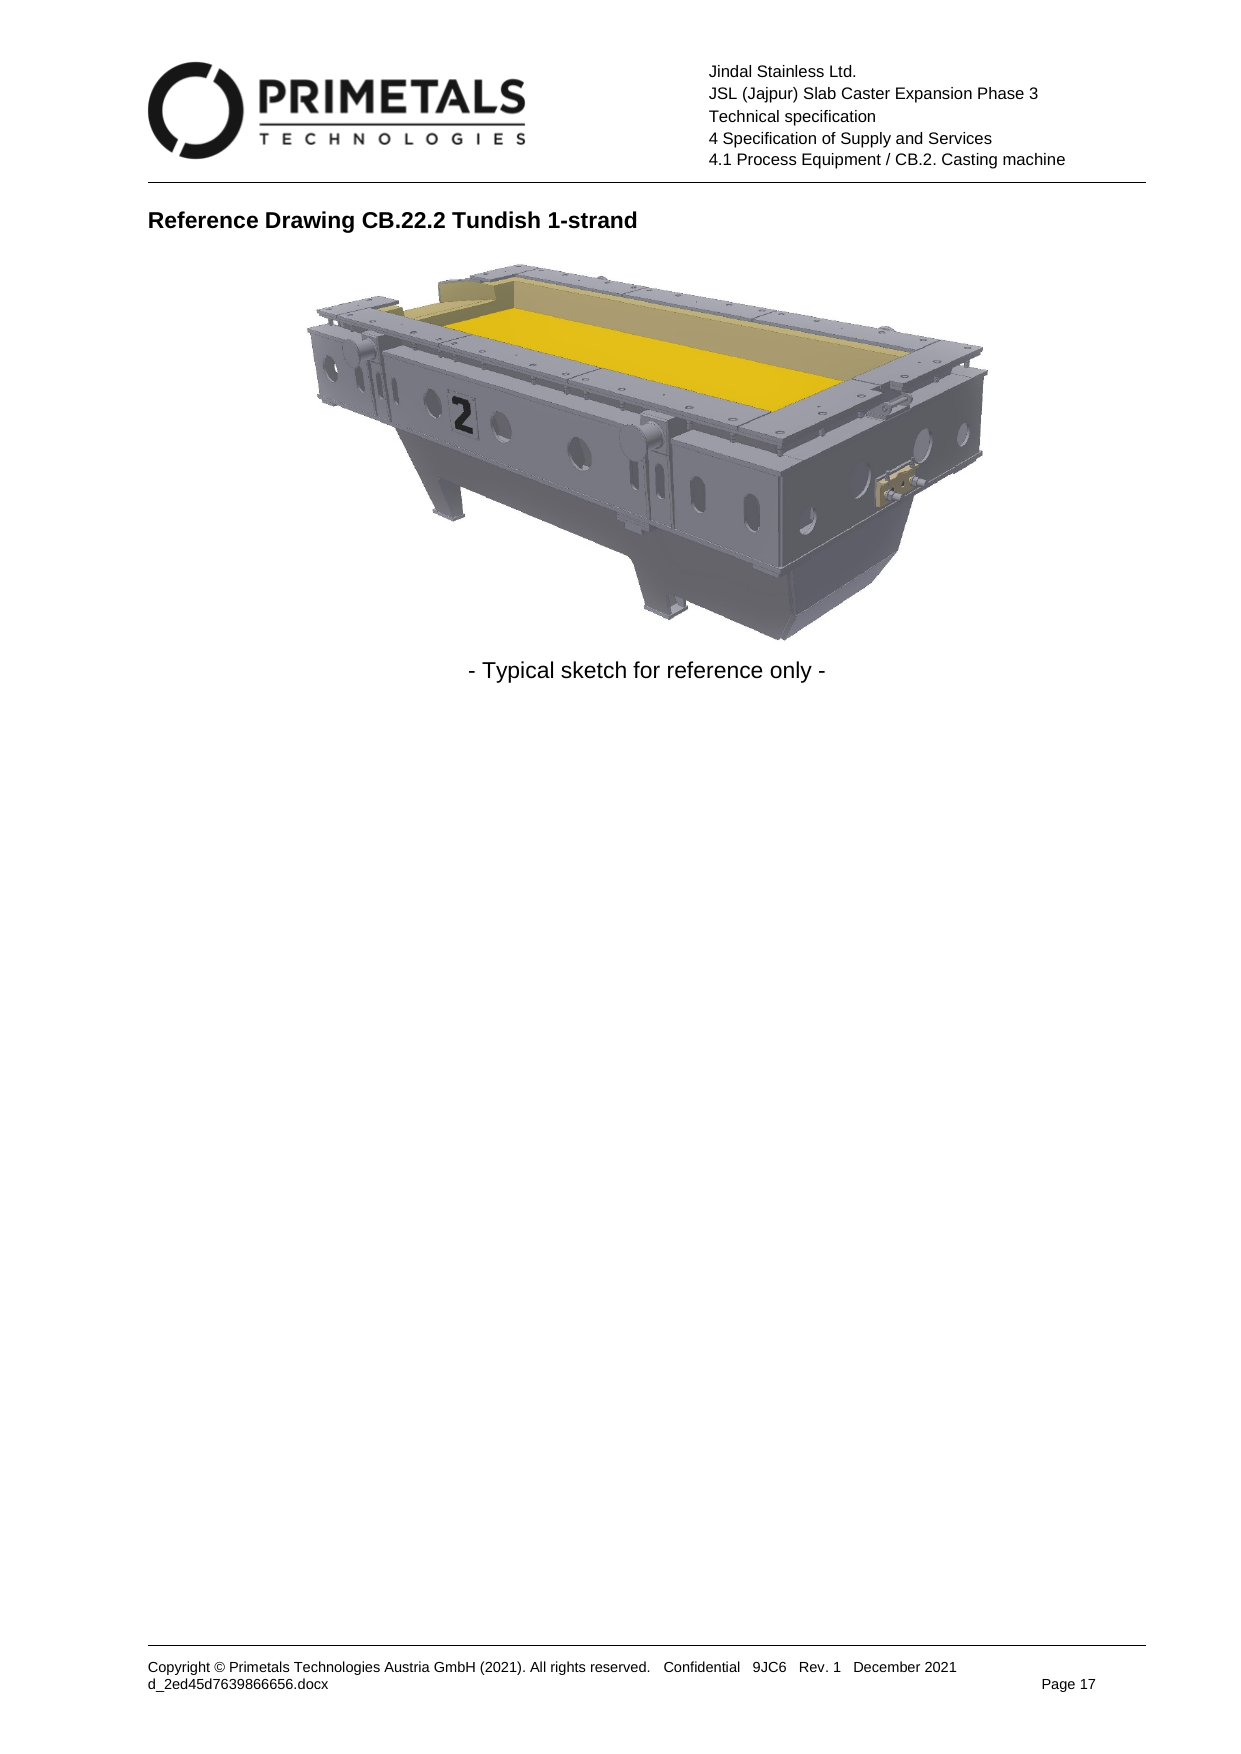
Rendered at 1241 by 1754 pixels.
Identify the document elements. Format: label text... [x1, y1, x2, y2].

picture [301, 257, 993, 646]
subtitle Reference Drawing CB.22.2 Tundish 1-strand [148, 207, 1146, 233]
text - Typical sketch for reference only - [148, 657, 1146, 684]
picture [147, 61, 526, 160]
